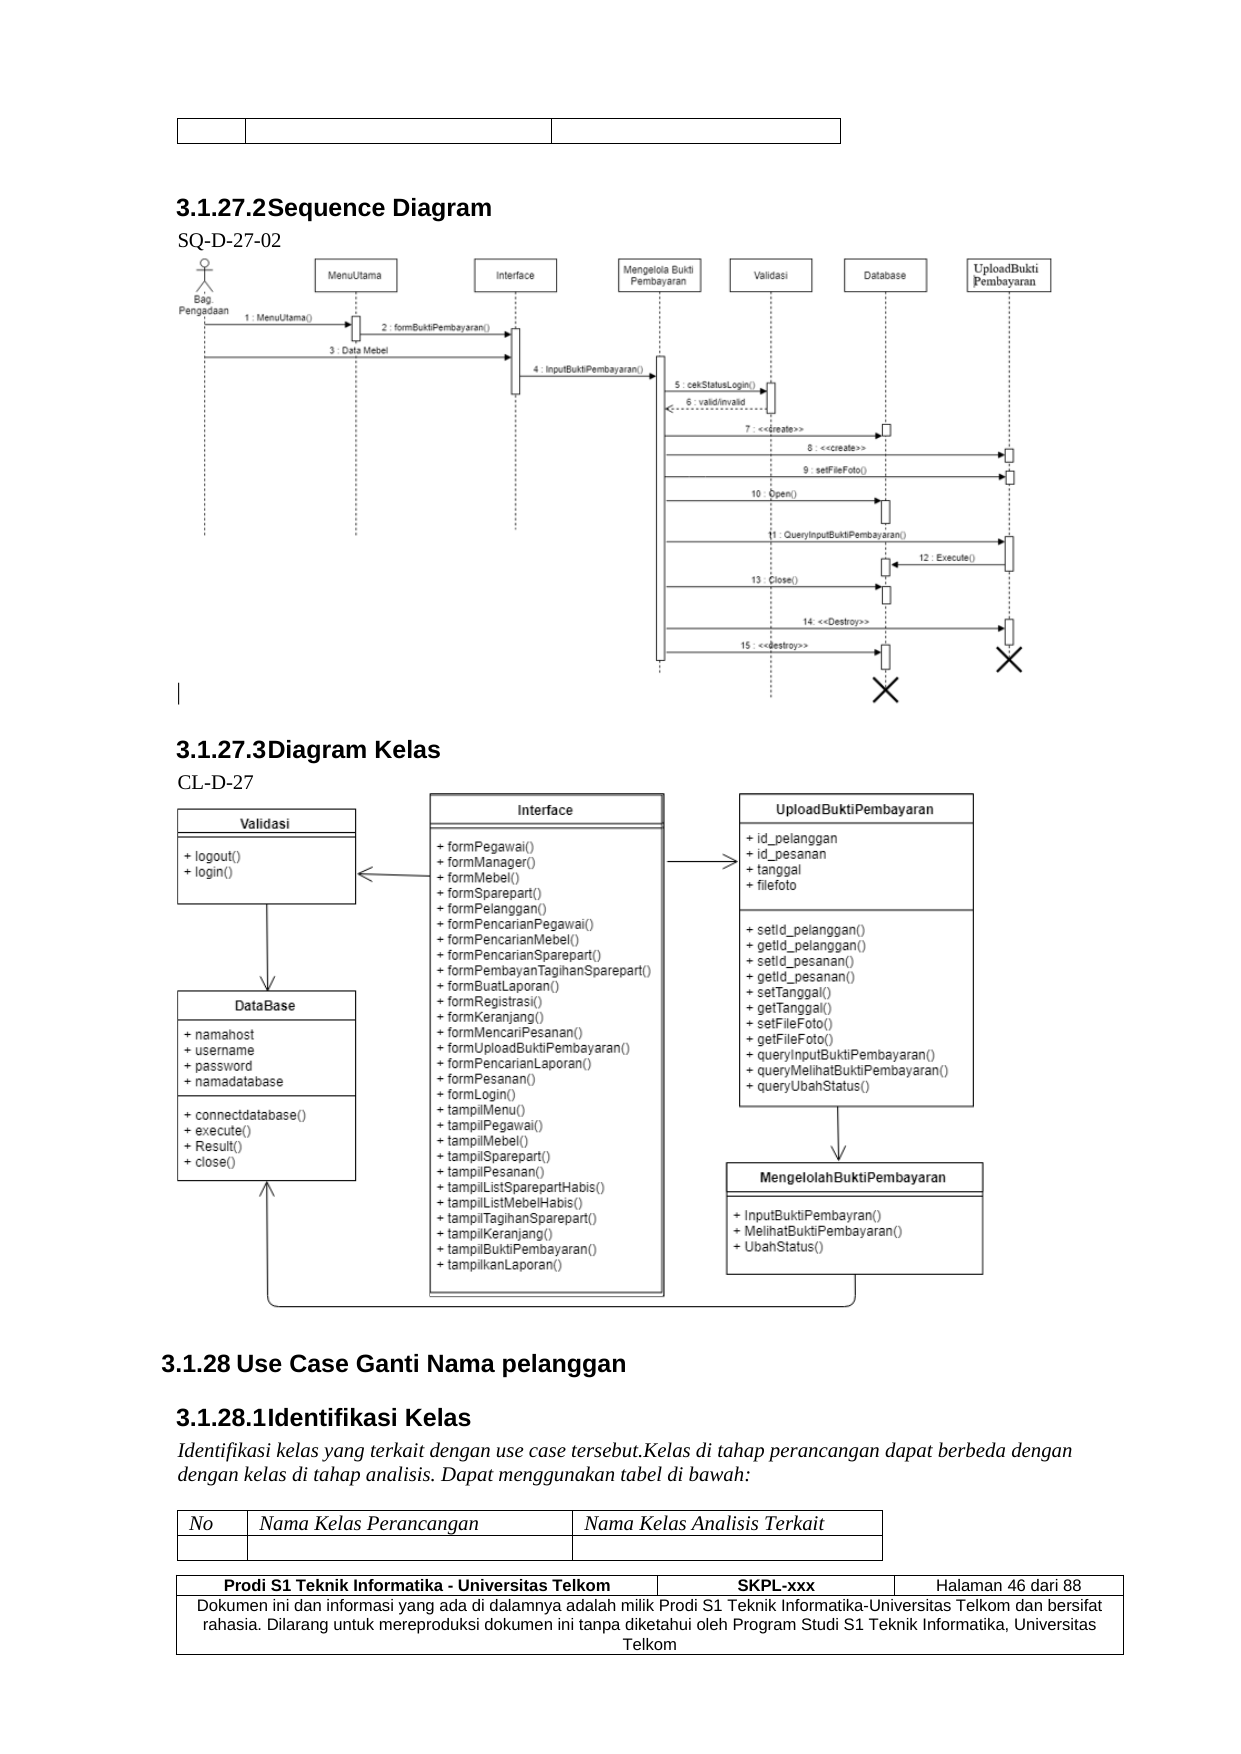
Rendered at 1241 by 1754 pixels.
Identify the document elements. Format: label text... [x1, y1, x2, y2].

subtitle Use Case Ganti Nama pelanggan [161, 1349, 1122, 1378]
picture [177, 793, 984, 1324]
subtitle Identifikasi Kelas [176, 1403, 1122, 1432]
table_cell [248, 1536, 572, 1560]
table_cell [178, 1536, 247, 1560]
picture [177, 252, 1059, 710]
table_cell [552, 119, 840, 143]
table_cell [246, 119, 551, 143]
table_header Nama Kelas Analisis Terkait [573, 1511, 882, 1535]
table_cell [573, 1536, 882, 1560]
table_cell [178, 119, 245, 143]
table_header Nama Kelas Perancangan [248, 1511, 572, 1535]
text SQ-D-27-02 [177, 228, 1122, 252]
subtitle Sequence Diagram [176, 193, 1122, 222]
subtitle Diagram Kelas [176, 734, 1122, 763]
text Identifikasi kelas yang terkait dengan use case tersebut.Kelas di tahap perancangan dapat berbeda dengan dengan kelas di tahap analisis. Dapat menggunakan tabel di bawah: [177, 1438, 1122, 1486]
text CL-D-27 [177, 769, 1122, 794]
table_header No [178, 1511, 247, 1535]
